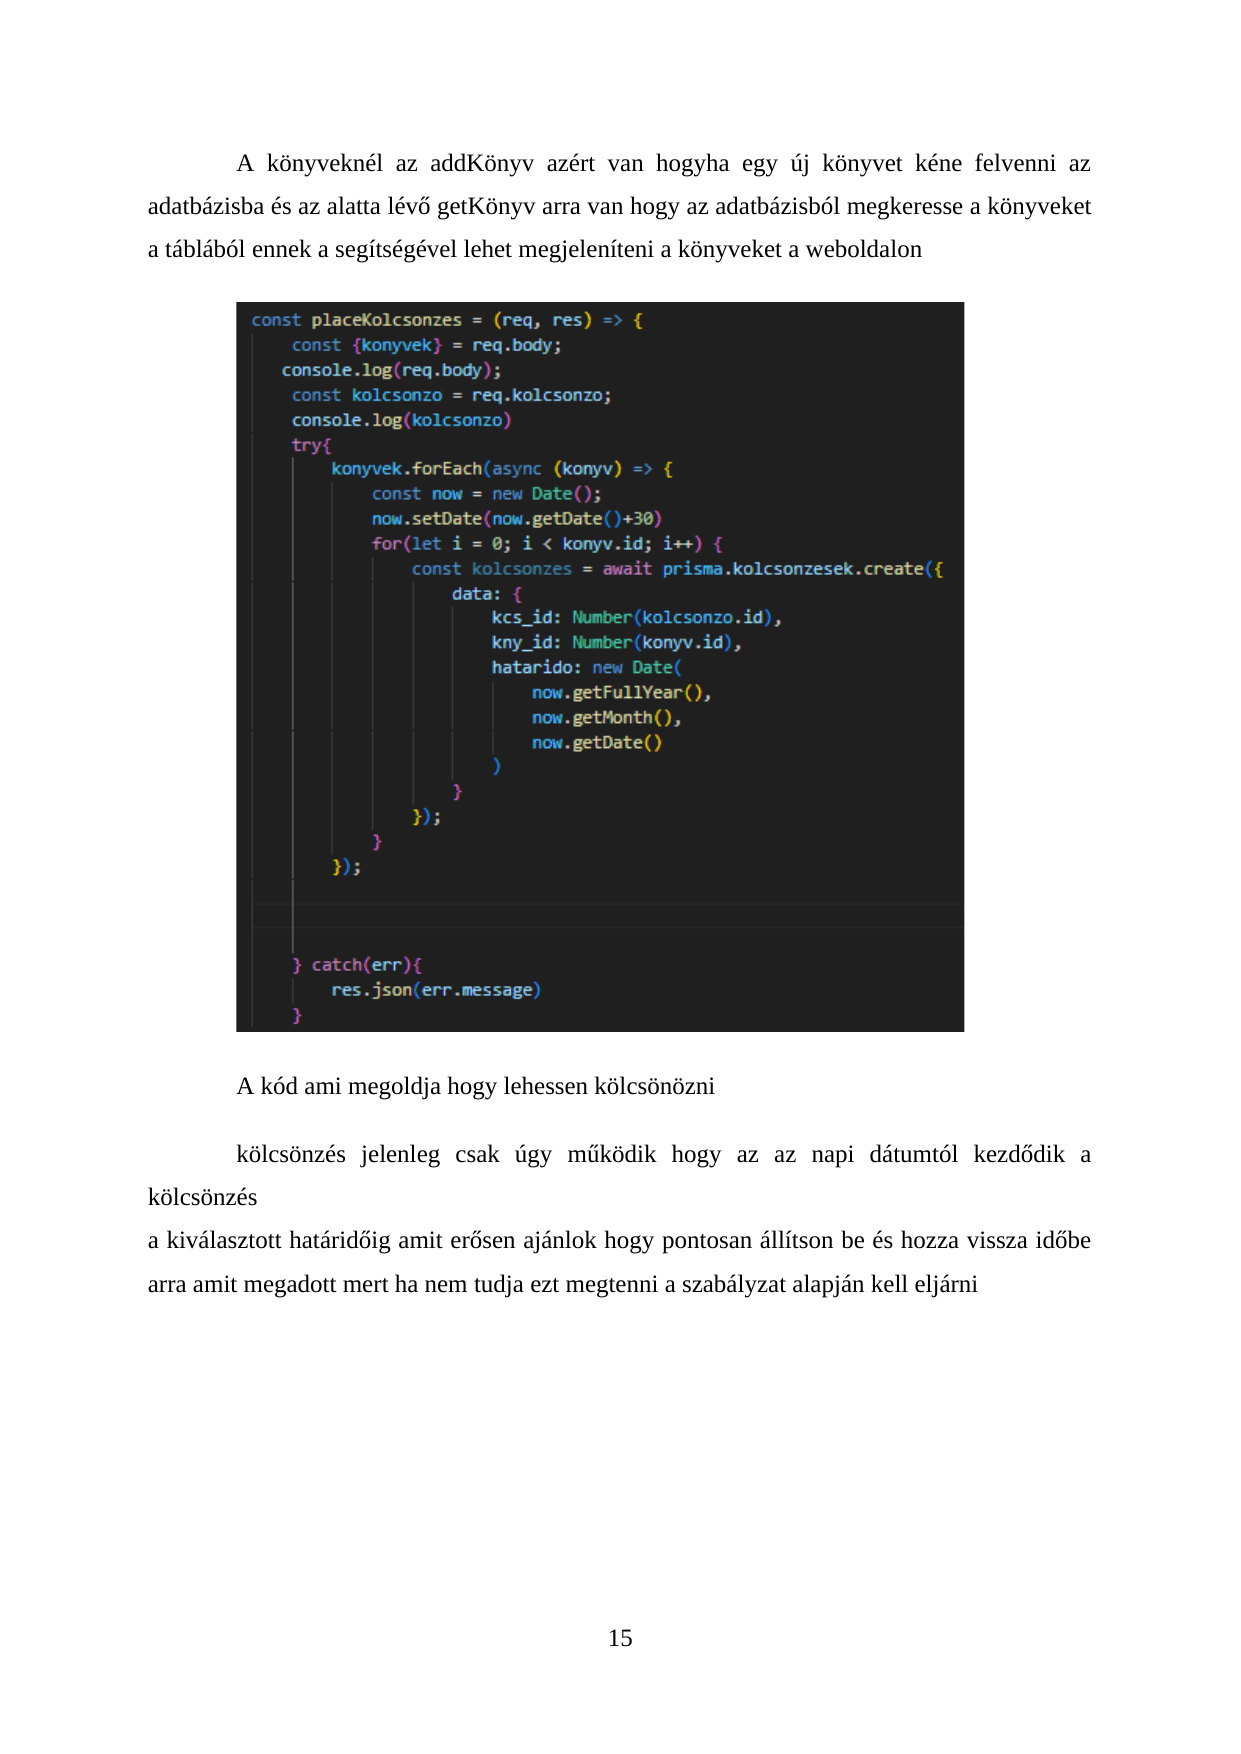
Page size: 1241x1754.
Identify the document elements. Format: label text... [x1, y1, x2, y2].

text A kód ami megoldja hogy lehessen kölcsönözni [148, 1071, 1093, 1100]
text A könyveknél az addKönyv azért van hogyha egy új könyvet kéne felvenni az adatbázisba és az alatta lévő getKönyv arra van hogy az adatbázisból megkeresse a könyveket a táblából ennek a segítségével lehet megjeleníteni a könyveket a weboldalon [148, 148, 1093, 263]
picture [236, 302, 965, 1032]
text kölcsönzés jelenleg csak úgy működik hogy az az napi dátumtól kezdődik a kölcsönzés a kiválasztott határidőig amit erősen ajánlok hogy pontosan állítson be és hozza vissza időbe arra amit megadott mert ha nem tudja ezt megtenni a szabályzat alapján kell eljárni [148, 1139, 1093, 1297]
